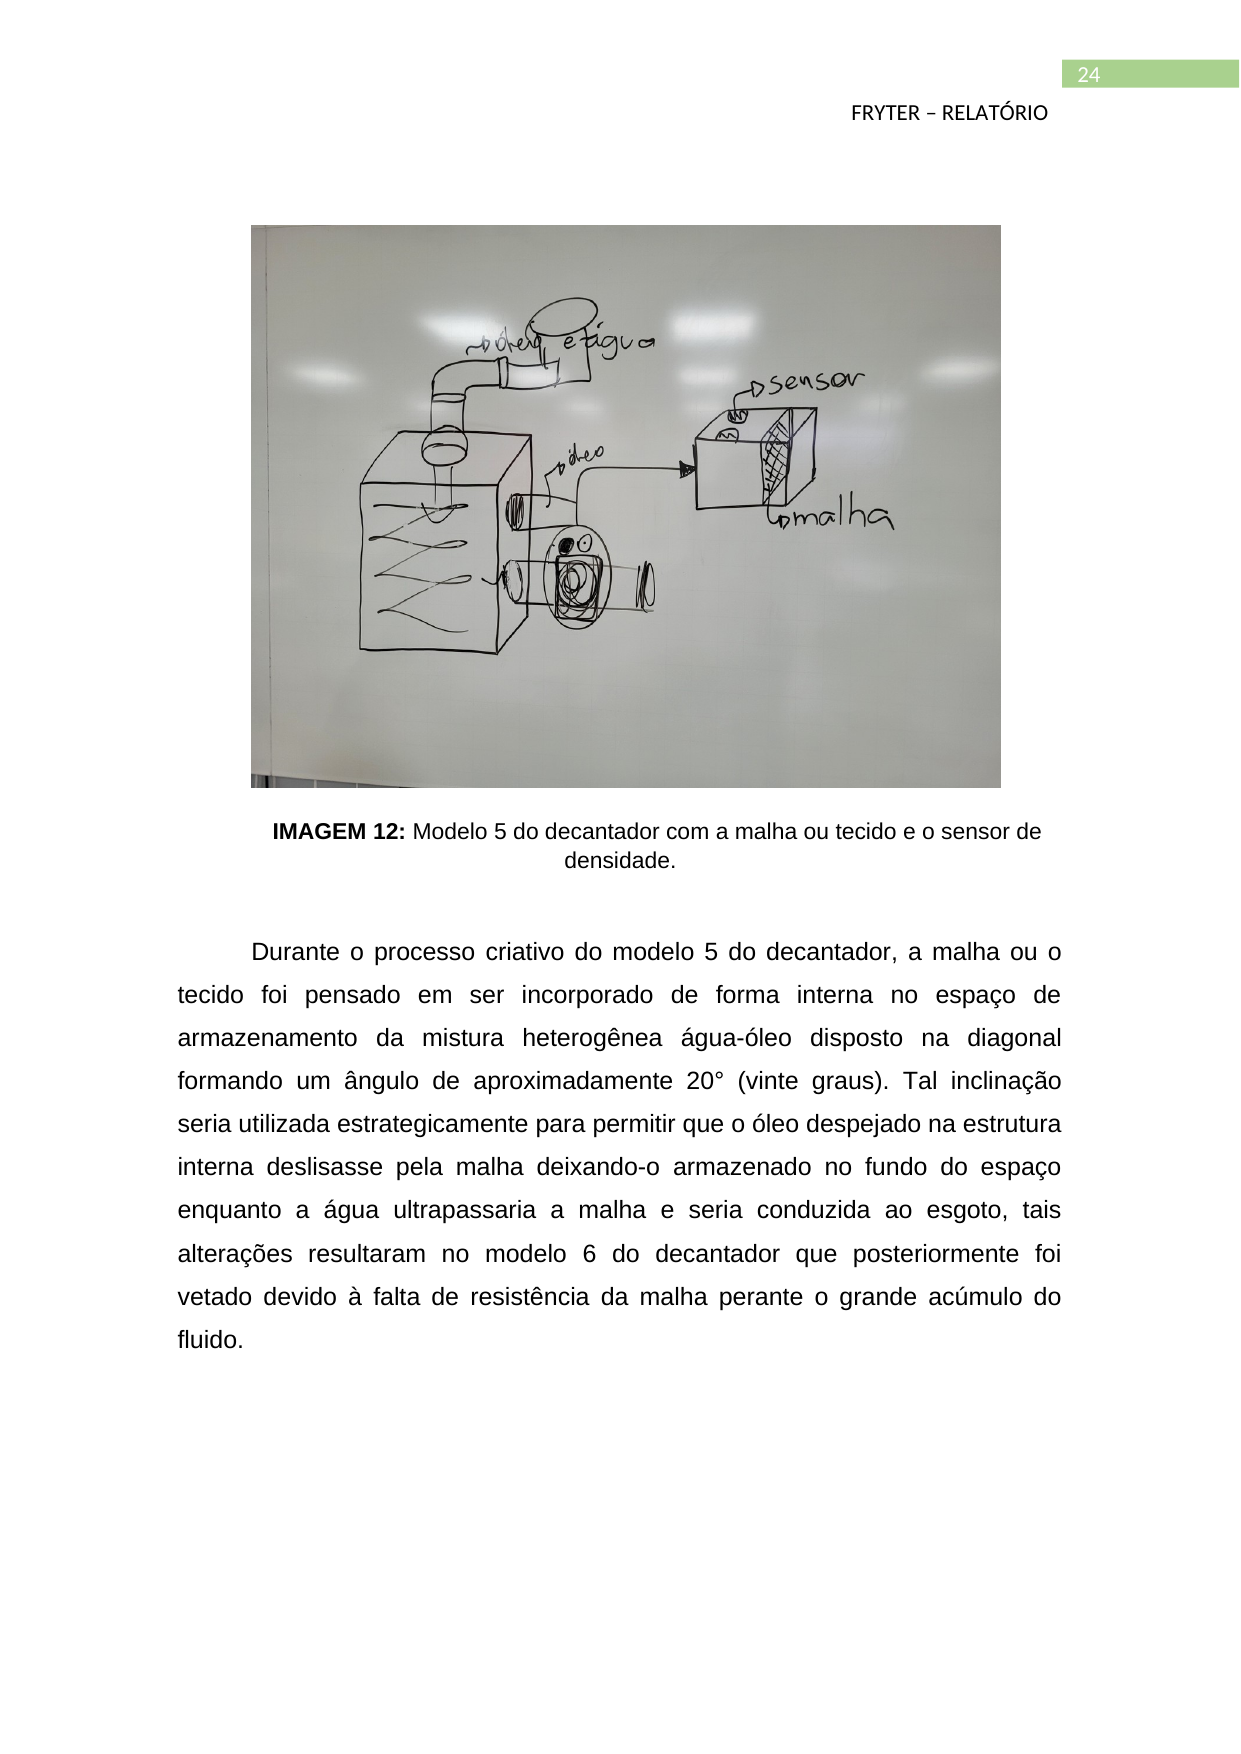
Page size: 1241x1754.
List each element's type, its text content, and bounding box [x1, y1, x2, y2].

text Durante o processo criativo do modelo 5 do decantador, a malha ou o tecido foi pensado em ser incorporado de forma interna no espaço de armazenamento da mistura heterogênea água-óleo disposto na diagonal formando um ângulo de aproximadamente 20° (vinte graus). Tal inclinação seria utilizada estrategicamente para permitir que o óleo despejado na estrutura interna deslisasse pela malha deixando-o armazenado no fundo do espaço enquanto a água ultrapassaria a malha e seria conduzida ao esgoto, tais alterações resultaram no modelo 6 do decantador que posteriormente foi vetado devido à falta de resistência da malha perante o grande acúmulo do fluido. [177, 937, 1063, 1354]
picture [251, 225, 1001, 788]
text IMAGEM 12: Modelo 5 do decantador com a malha ou tecido e o sensor de densidade. [177, 818, 1063, 873]
